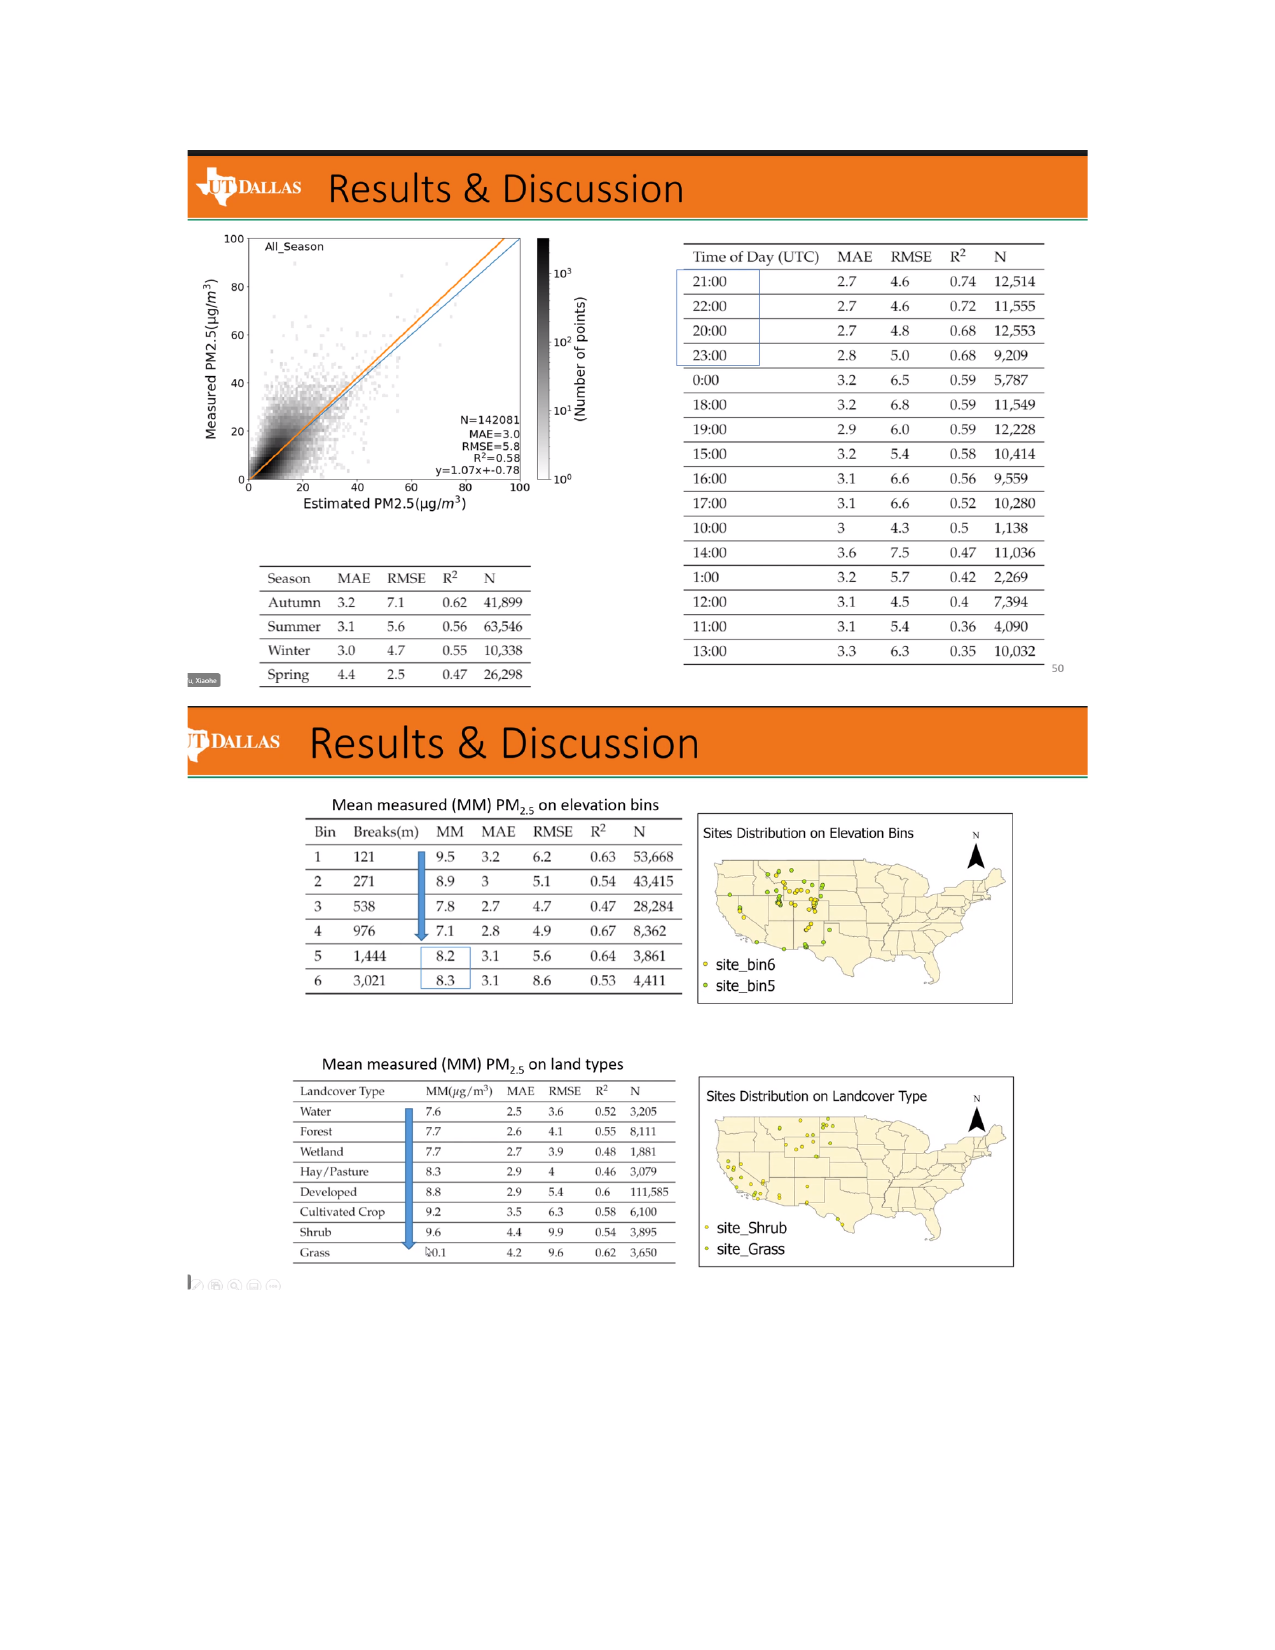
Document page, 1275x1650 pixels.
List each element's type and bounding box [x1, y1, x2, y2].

picture [187, 706, 1088, 1290]
picture [187, 150, 1088, 688]
